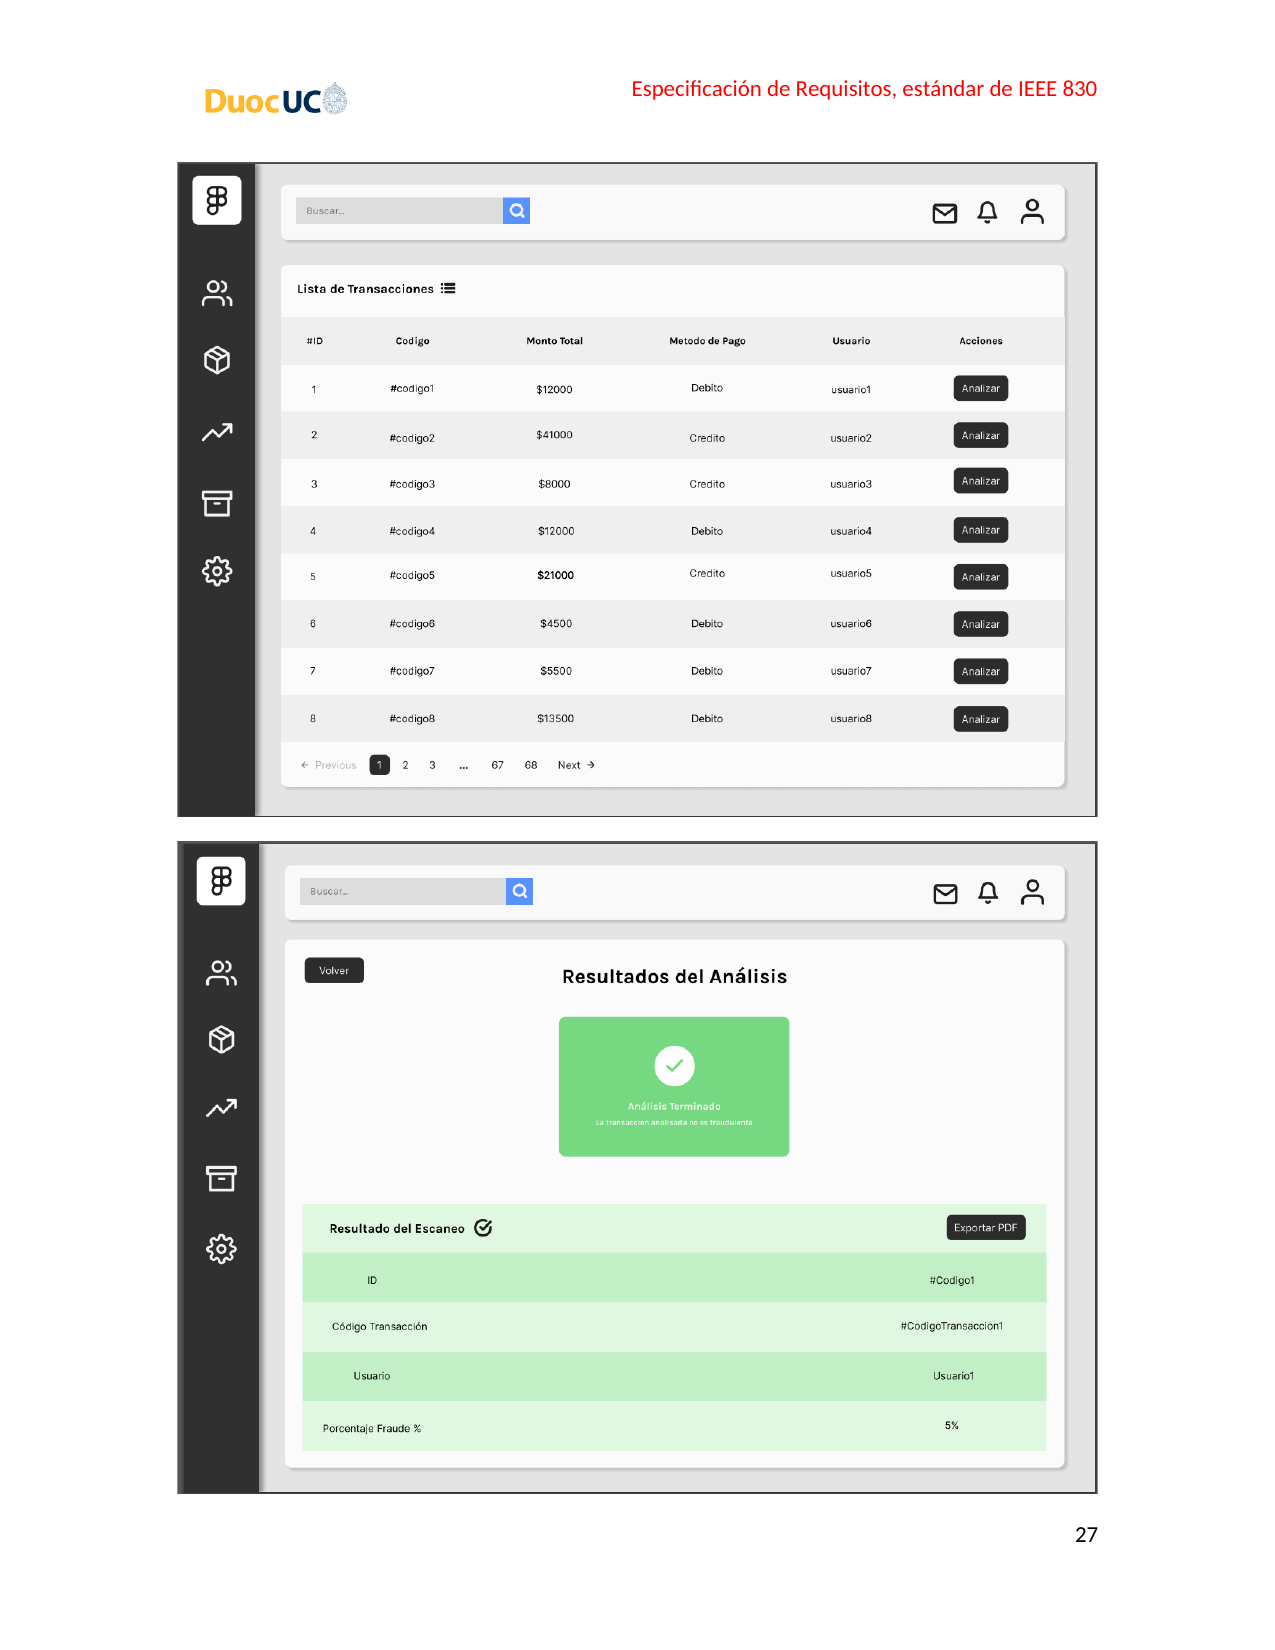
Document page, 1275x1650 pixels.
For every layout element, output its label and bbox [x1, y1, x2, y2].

picture [177, 841, 1098, 1494]
picture [177, 162, 1098, 817]
picture [198, 78, 352, 117]
